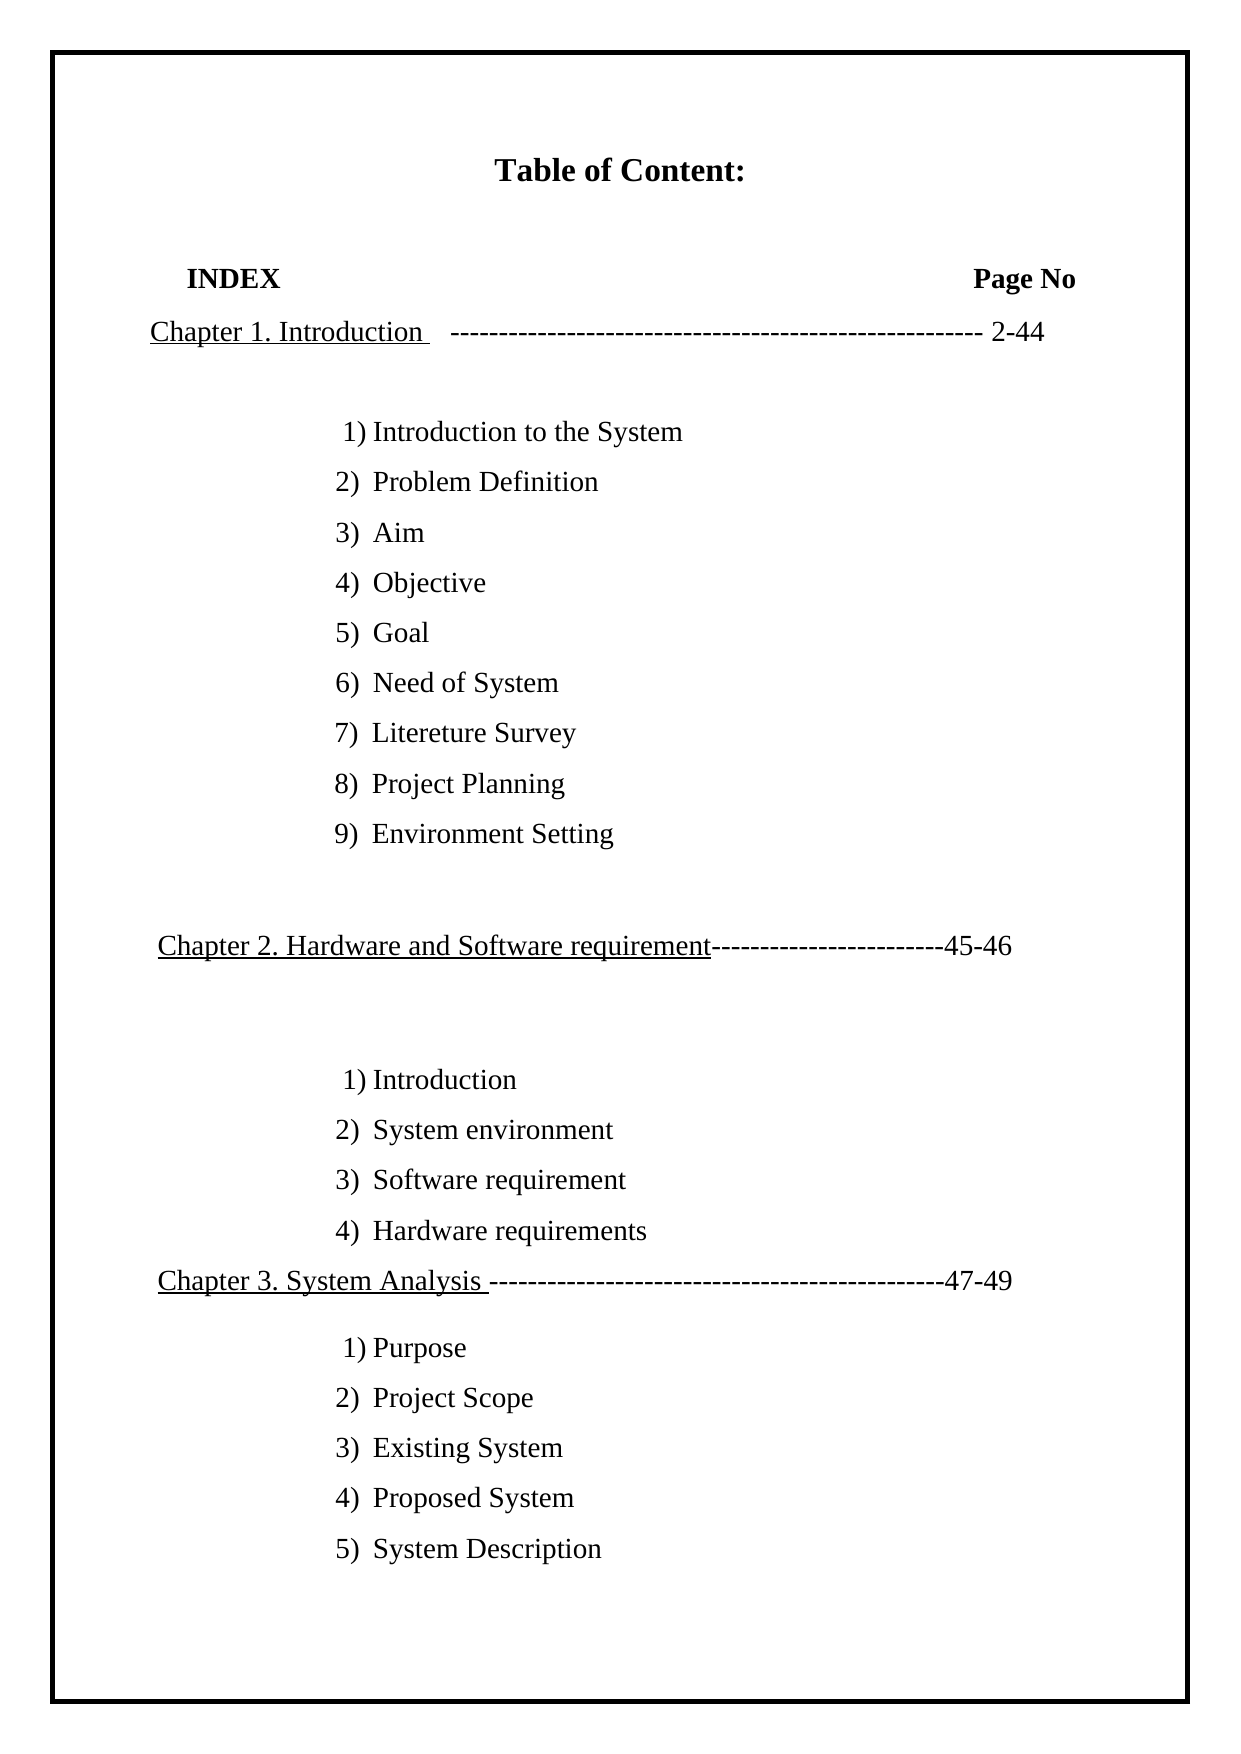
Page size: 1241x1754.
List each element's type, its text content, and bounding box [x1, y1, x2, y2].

list Proposed System [335, 1481, 1020, 1514]
subtitle Chapter 1. Introduction ------------------------------------------------------- 2-44 [150, 314, 1139, 397]
list Litereture Survey [334, 716, 1090, 749]
list Project Scope [335, 1380, 1020, 1414]
text INDEX Page No [150, 261, 1090, 294]
list Project Planning [334, 766, 1090, 799]
subtitle Chapter 3. System Analysis -----------------------------------------------47-49 [150, 1263, 1020, 1330]
list Introduction to the System [224, 414, 1020, 448]
list Objective [335, 565, 1020, 598]
list Environment Setting [334, 816, 1090, 850]
list Existing System [335, 1430, 1020, 1464]
list Aim [335, 515, 1020, 548]
subtitle Chapter 2. Hardware and Software requirement------------------------45-46 [150, 928, 1020, 1028]
list Hardware requirements [335, 1213, 1020, 1246]
list System environment [335, 1112, 1020, 1146]
list Problem Definition [335, 464, 1020, 498]
text Table of Content: [150, 150, 1090, 188]
list Introduction [342, 1062, 1020, 1096]
list Software requirement [335, 1162, 1020, 1196]
list Need of System [335, 665, 1020, 699]
list Goal [335, 615, 1051, 649]
list System Description [335, 1531, 1020, 1564]
list Purpose [342, 1330, 1020, 1363]
